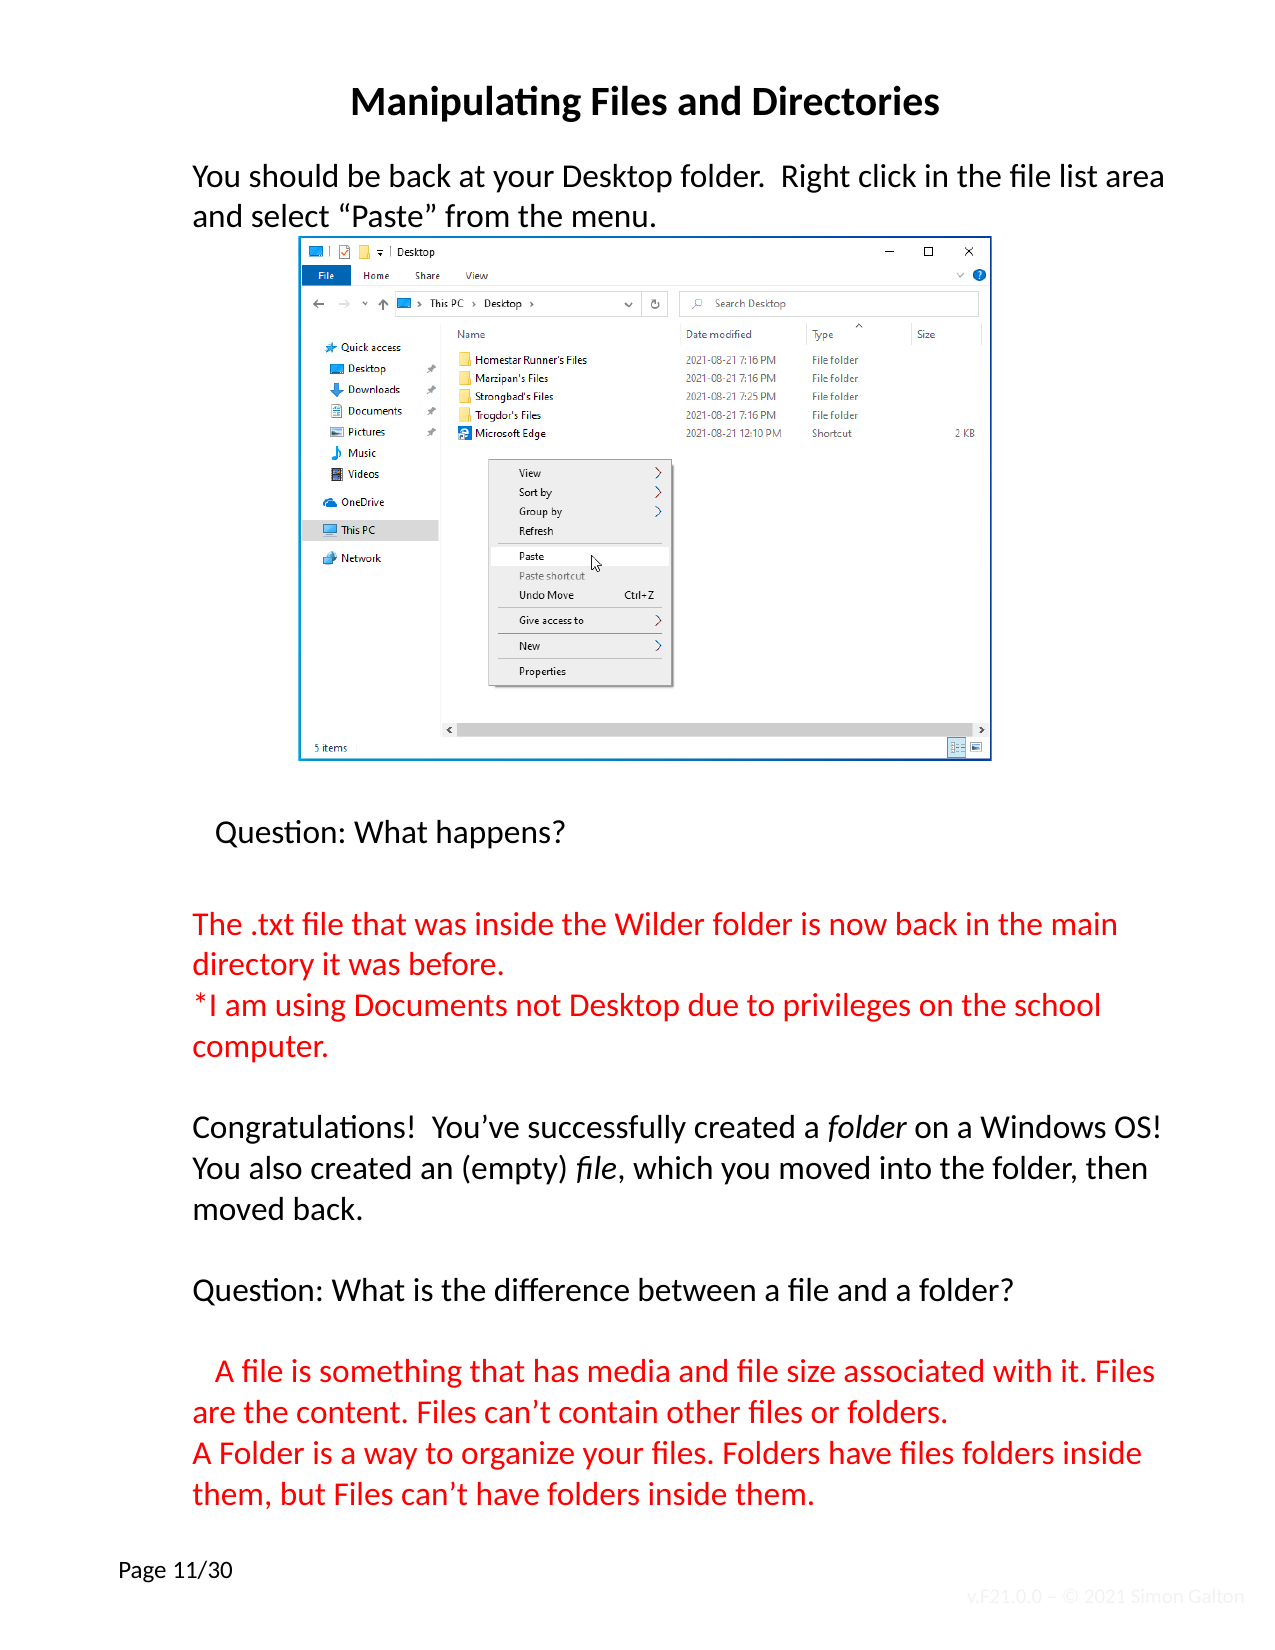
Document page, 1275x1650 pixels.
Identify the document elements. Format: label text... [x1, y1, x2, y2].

text You should be back at your Desktop folder. Right click in the file list area and select “Paste” from the menu. [192, 154, 1172, 236]
text Congratulations! You’ve successfully created a folder on a Windows OS! You also created an (empty) file, which you moved into the folder, then moved back. Question: What is the difference between a file and a folder? A file is something that has media and file size associated with it. Files are the content. Files can’t contain other files or folders. A Folder is a way to organize your files. Folders have files folders inside them, but Files can’t have folders inside them. [192, 1106, 1172, 1513]
text Question: What happens? [192, 811, 1172, 852]
picture [302, 236, 992, 761]
text The .txt file that was inside the Wilder folder is now back in the main directory it was before. *I am using Documents not Desktop due to privileges on the school computer. [192, 902, 1172, 1065]
